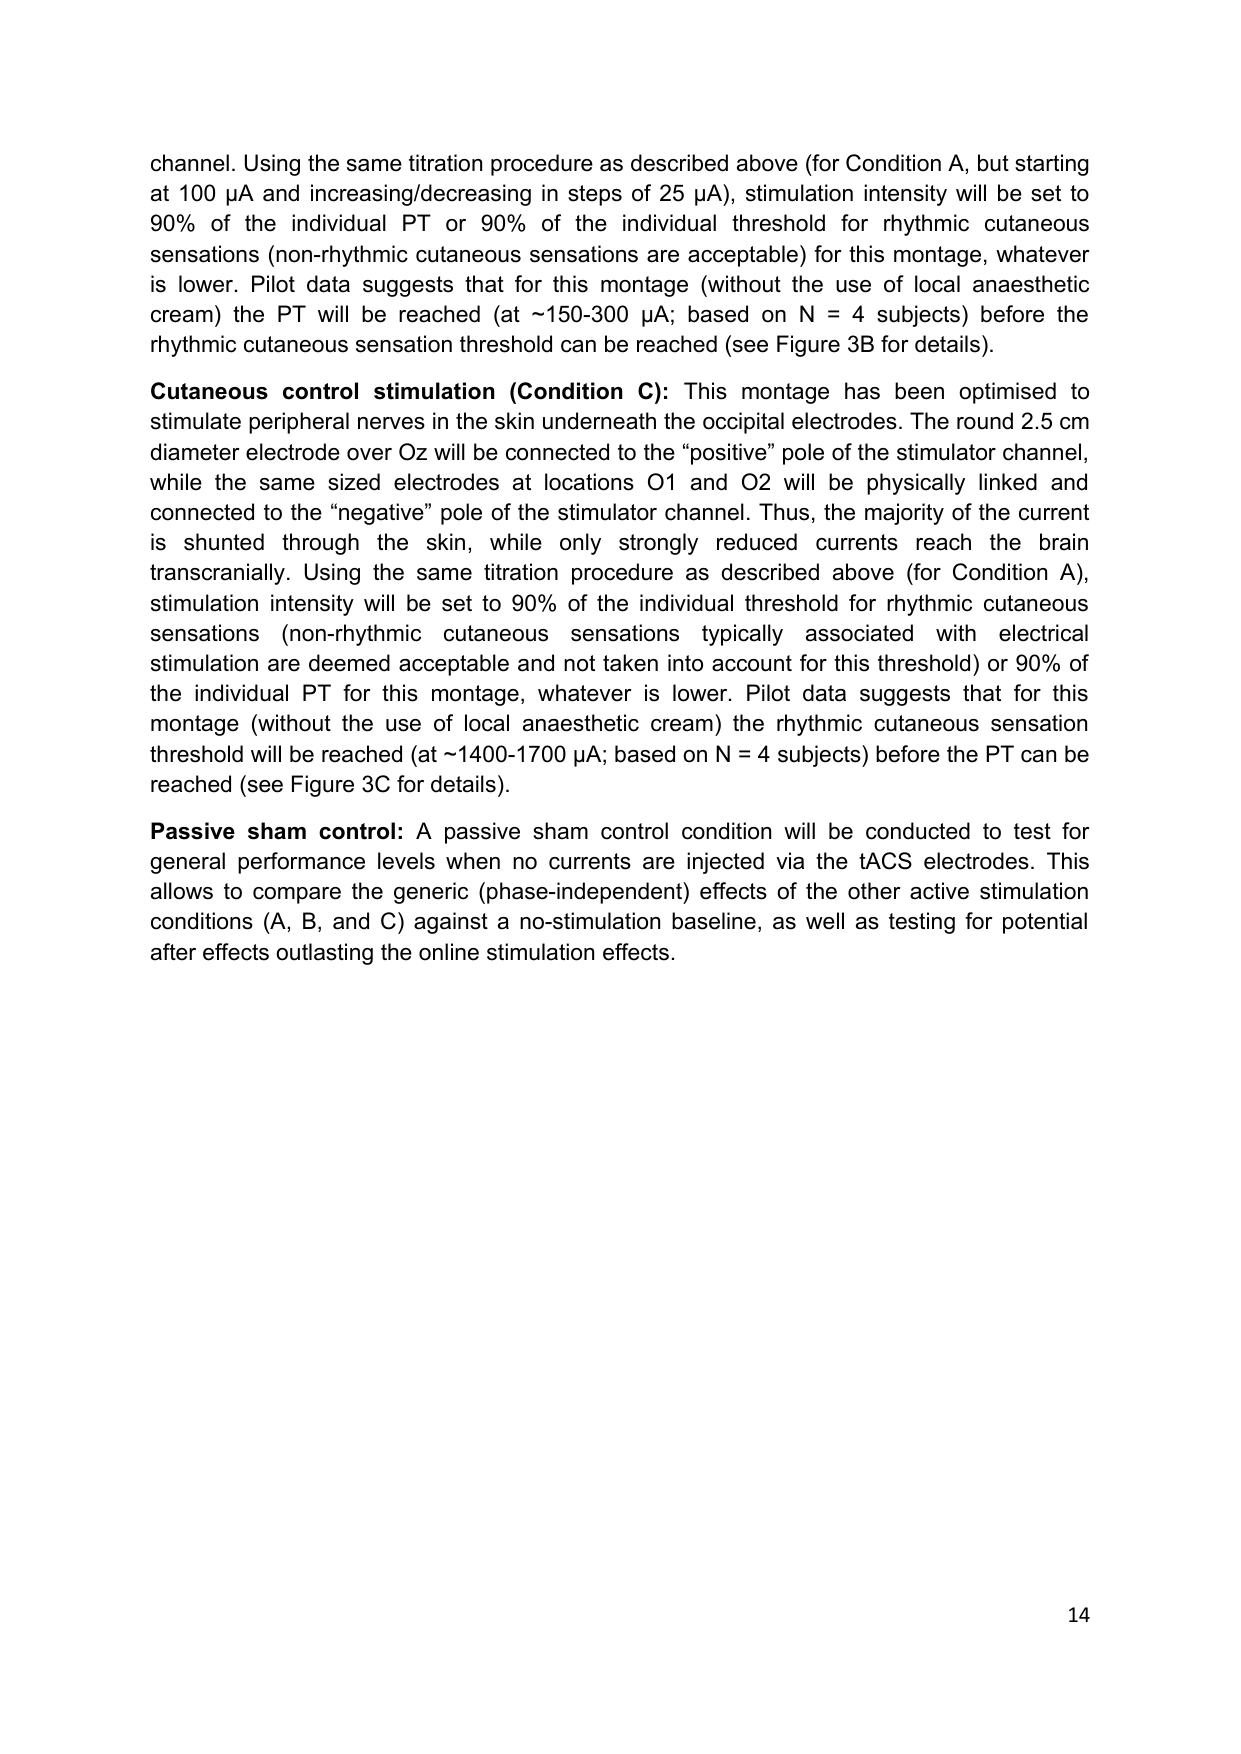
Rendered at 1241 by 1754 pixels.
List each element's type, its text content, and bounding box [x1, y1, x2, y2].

text Cutaneous control stimulation (Condition C): This montage has been optimised to stimulate peripheral nerves in the skin underneath the occipital electrodes. The round 2.5 cm diameter electrode over Oz will be connected to the “positive” pole of the stimulator channel, while the same sized electrodes at locations O1 and O2 will be physically linked and connected to the “negative” pole of the stimulator channel. Thus, the majority of the current is shunted through the skin, while only strongly reduced currents reach the brain transcranially. Using the same titration procedure as described above (for Condition A), stimulation intensity will be set to 90% of the individual threshold for rhythmic cutaneous sensations (non-rhythmic cutaneous sensations typically associated with electrical stimulation are deemed acceptable and not taken into account for this threshold) or 90% of the individual PT for this montage, whatever is lower. Pilot data suggests that for this montage (without the use of local anaesthetic cream) the rhythmic cutaneous sensation threshold will be reached (at ~1400-1700 µA; based on N = 4 subjects) before the PT can be reached (see Figure 3C for details). [150, 378, 1090, 797]
text Passive sham control: A passive sham control condition will be conducted to test for general performance levels when no currents are injected via the tACS electrodes. This allows to compare the generic (phase-independent) effects of the other active stimulation conditions (A, B, and C) against a no-stimulation baseline, as well as testing for potential after effects outlasting the online stimulation effects. [150, 818, 1090, 965]
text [150, 150, 1090, 358]
